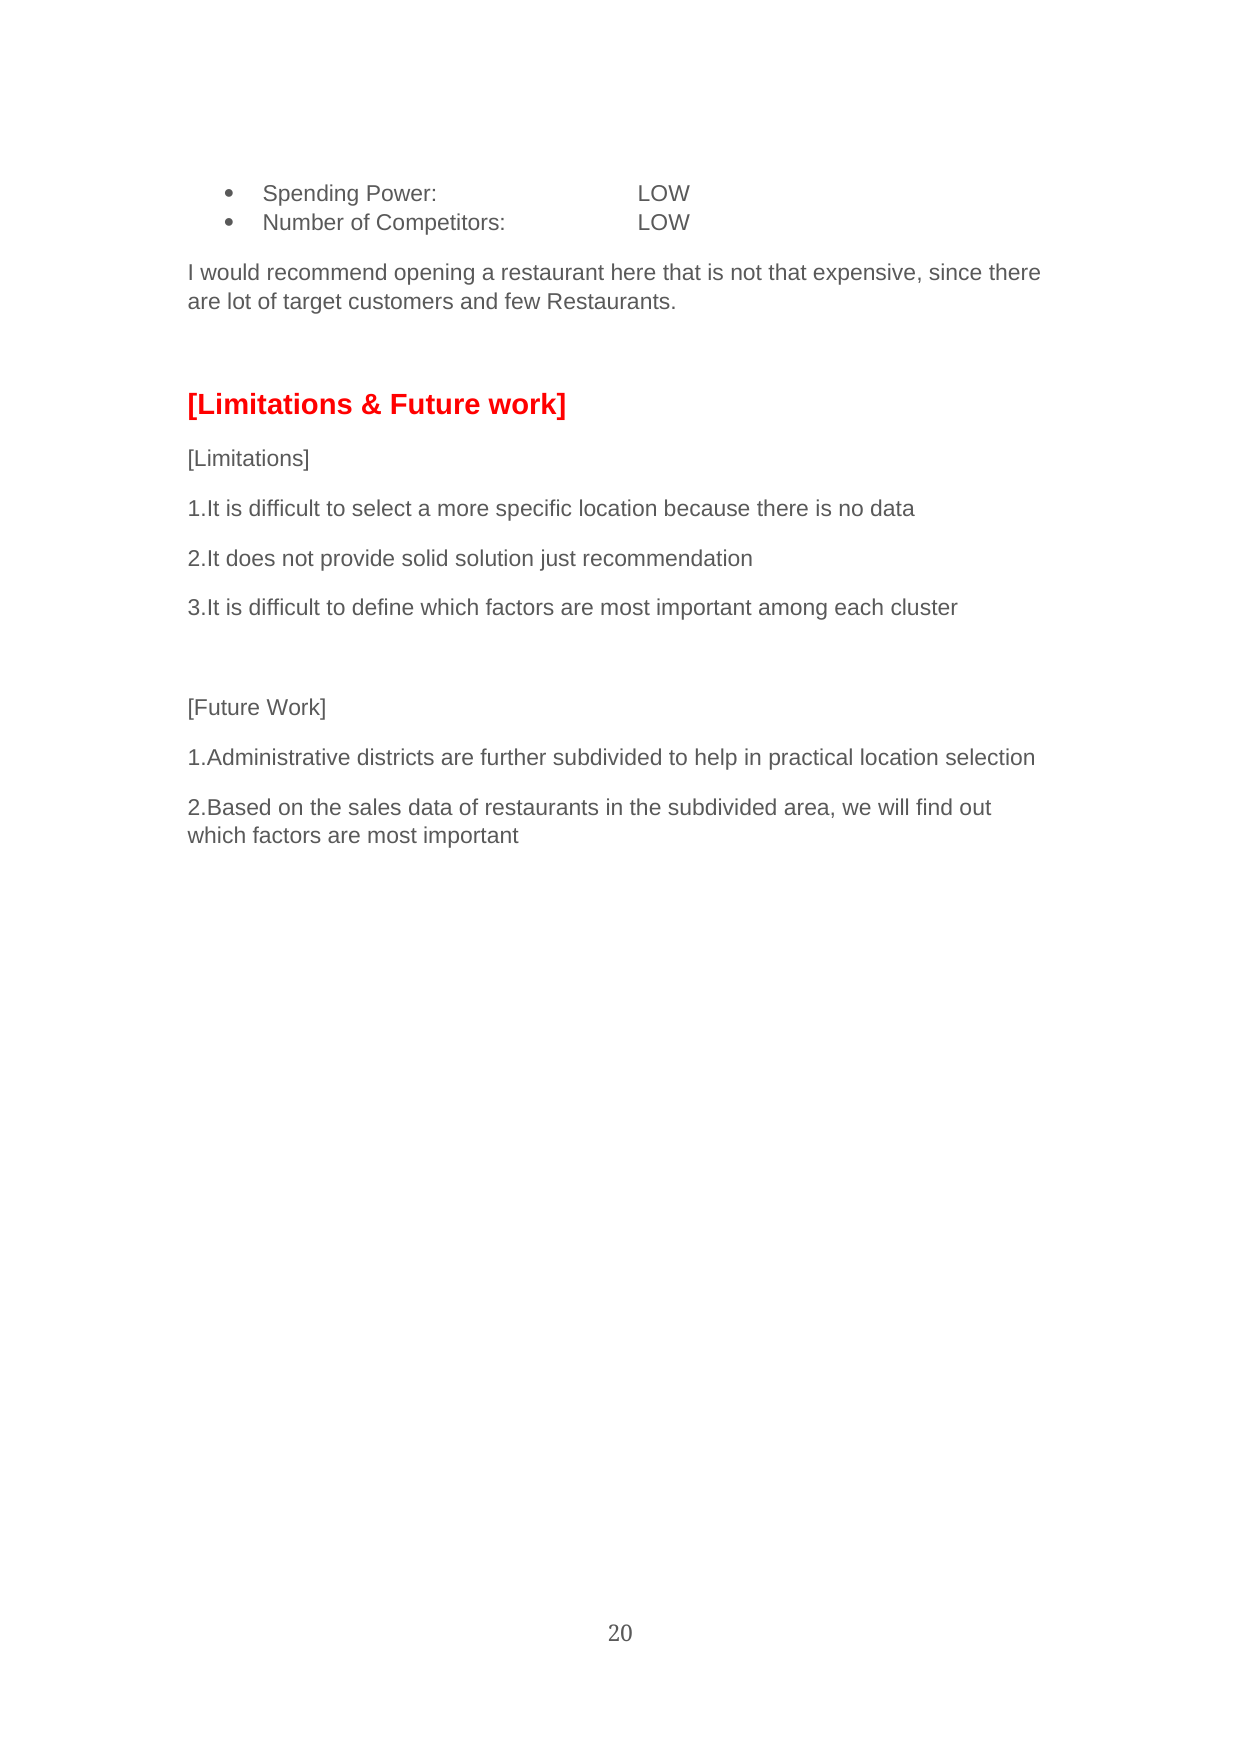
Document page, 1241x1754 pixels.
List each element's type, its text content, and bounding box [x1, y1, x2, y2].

list Number of Competitors: LOW [225, 209, 1053, 235]
list Spending Power: LOW [225, 180, 1053, 206]
text [Future Work] [187, 694, 1053, 720]
text 1.It is difficult to select a more specific location because there is no data [187, 495, 1053, 521]
text 2.It does not provide solid solution just recommendation [187, 544, 1053, 571]
text [Limitations] [187, 445, 1053, 471]
text 1.Administrative districts are further subdivided to help in practical location selection [187, 744, 1053, 770]
text 3.It is difficult to define which factors are most important among each cluster [187, 594, 1053, 621]
text 2.Based on the sales data of restaurants in the subdivided area, we will find out which factors are most important [187, 793, 1053, 849]
text I would recommend opening a restaurant here that is not that expensive, since there are lot of target customers and few Restaurants. [187, 259, 1053, 314]
text [Limitations & Future work] [187, 387, 1053, 421]
